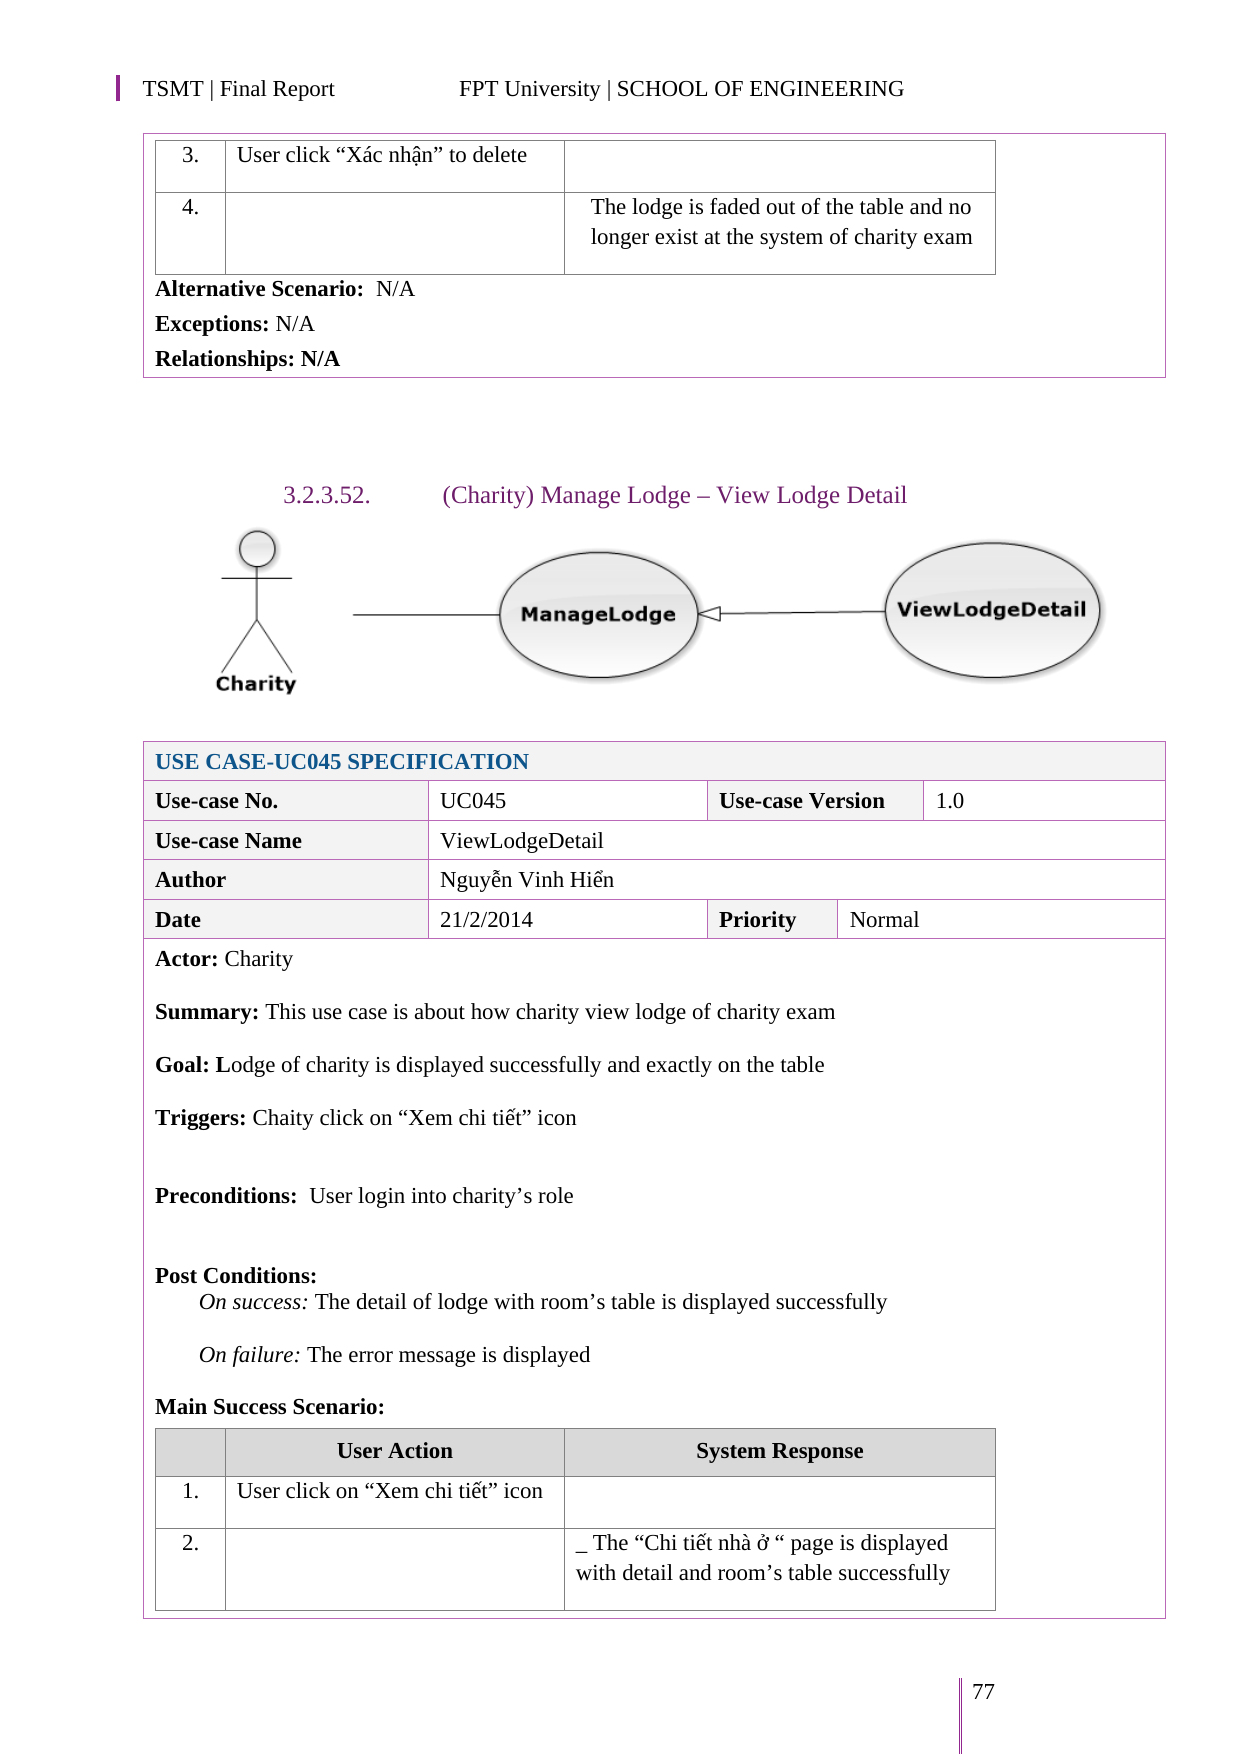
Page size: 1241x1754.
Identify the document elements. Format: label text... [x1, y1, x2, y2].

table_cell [144, 134, 1165, 377]
picture [142, 513, 1118, 717]
table_cell Use-case Name [144, 821, 428, 859]
table_cell Normal [838, 900, 1165, 938]
subtitle (Charity) Manage Lodge – View Lodge Detail [283, 480, 1165, 509]
table_cell Priority [708, 900, 837, 938]
table_cell 21/2/2014 [429, 900, 707, 938]
table_cell ViewLodgeDetail [429, 821, 1165, 859]
table_cell UC045 [429, 781, 707, 820]
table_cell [144, 939, 1165, 1617]
table_cell Nguyễn Vinh Hiển [429, 860, 1165, 899]
table_cell Use-case Version [708, 781, 923, 820]
table_header USE CASE-UC045 SPECIFICATION [144, 742, 1165, 780]
table_cell Author [144, 860, 428, 899]
table_cell 1.0 [924, 781, 1165, 820]
table_cell Date [144, 900, 428, 938]
table_cell Use-case No. [144, 781, 428, 820]
